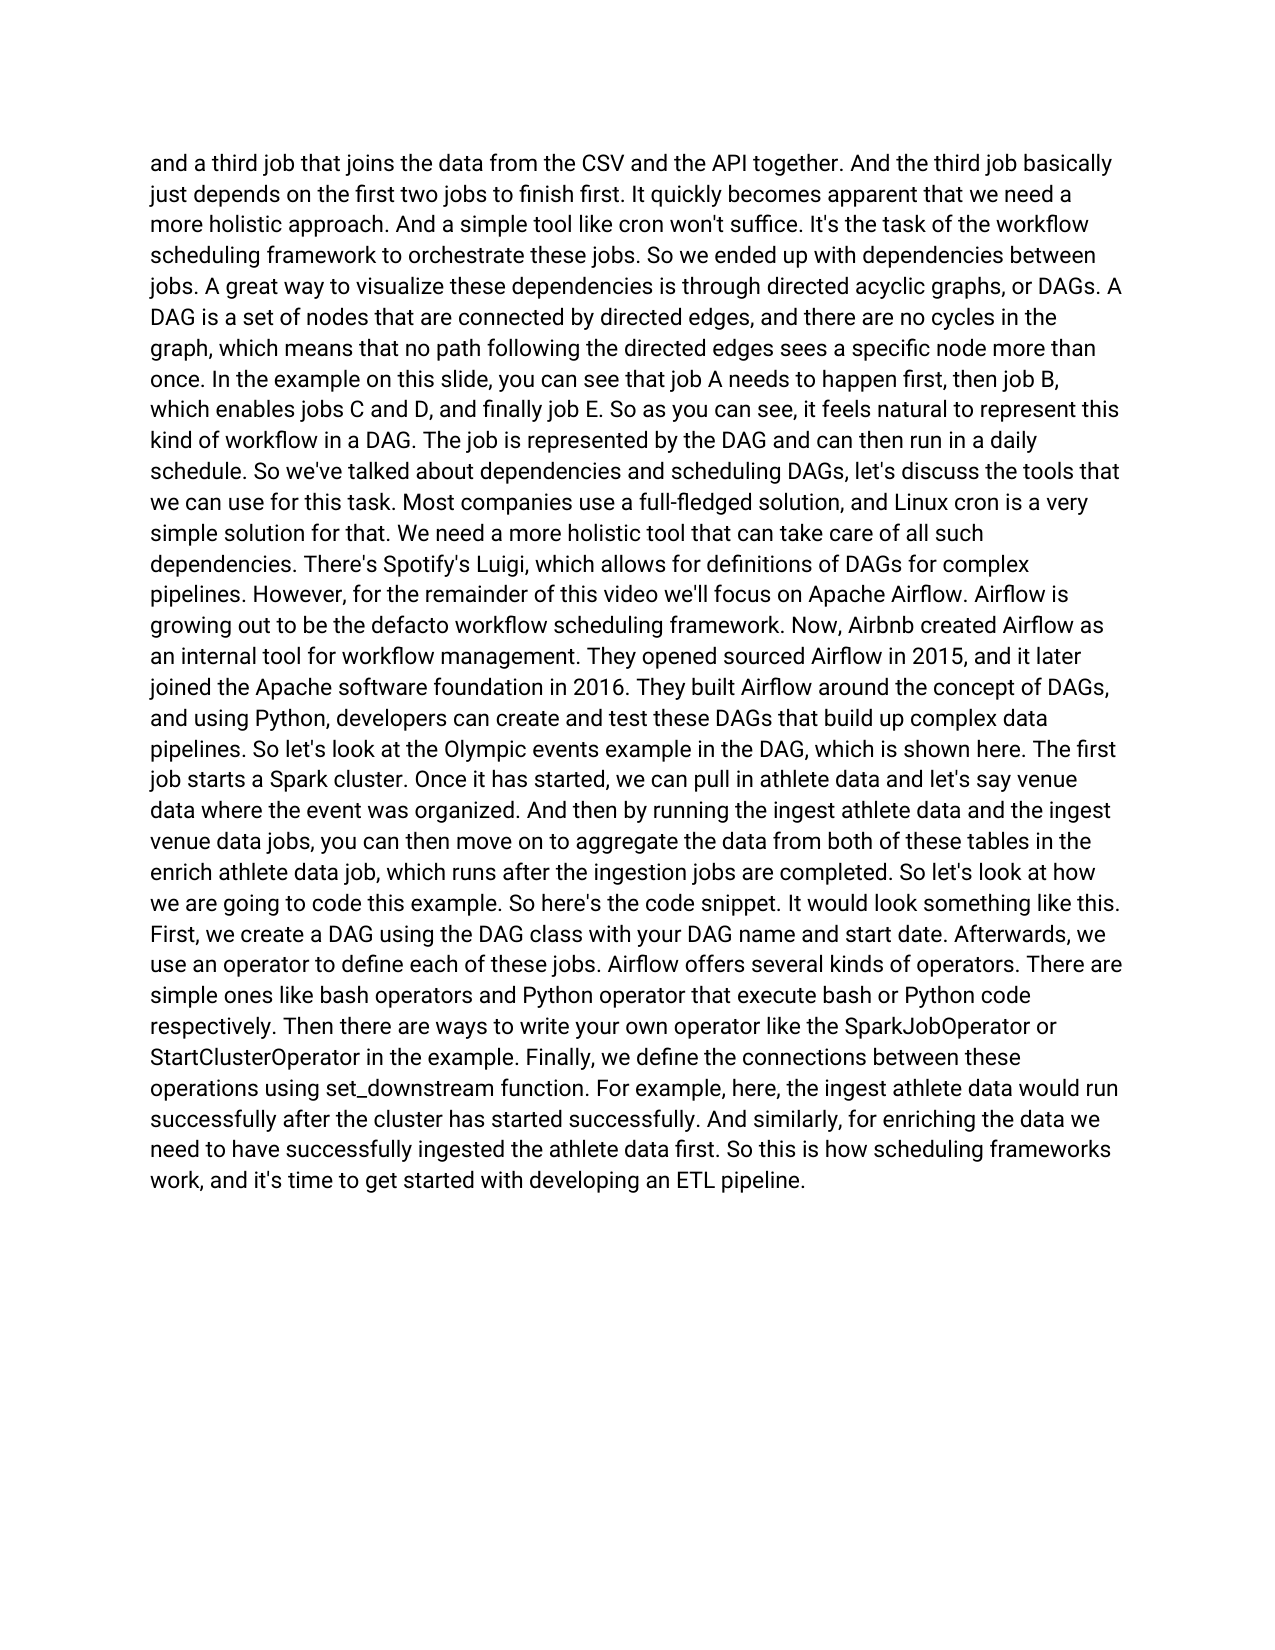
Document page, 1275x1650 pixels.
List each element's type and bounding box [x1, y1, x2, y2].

text [150, 150, 1125, 1194]
